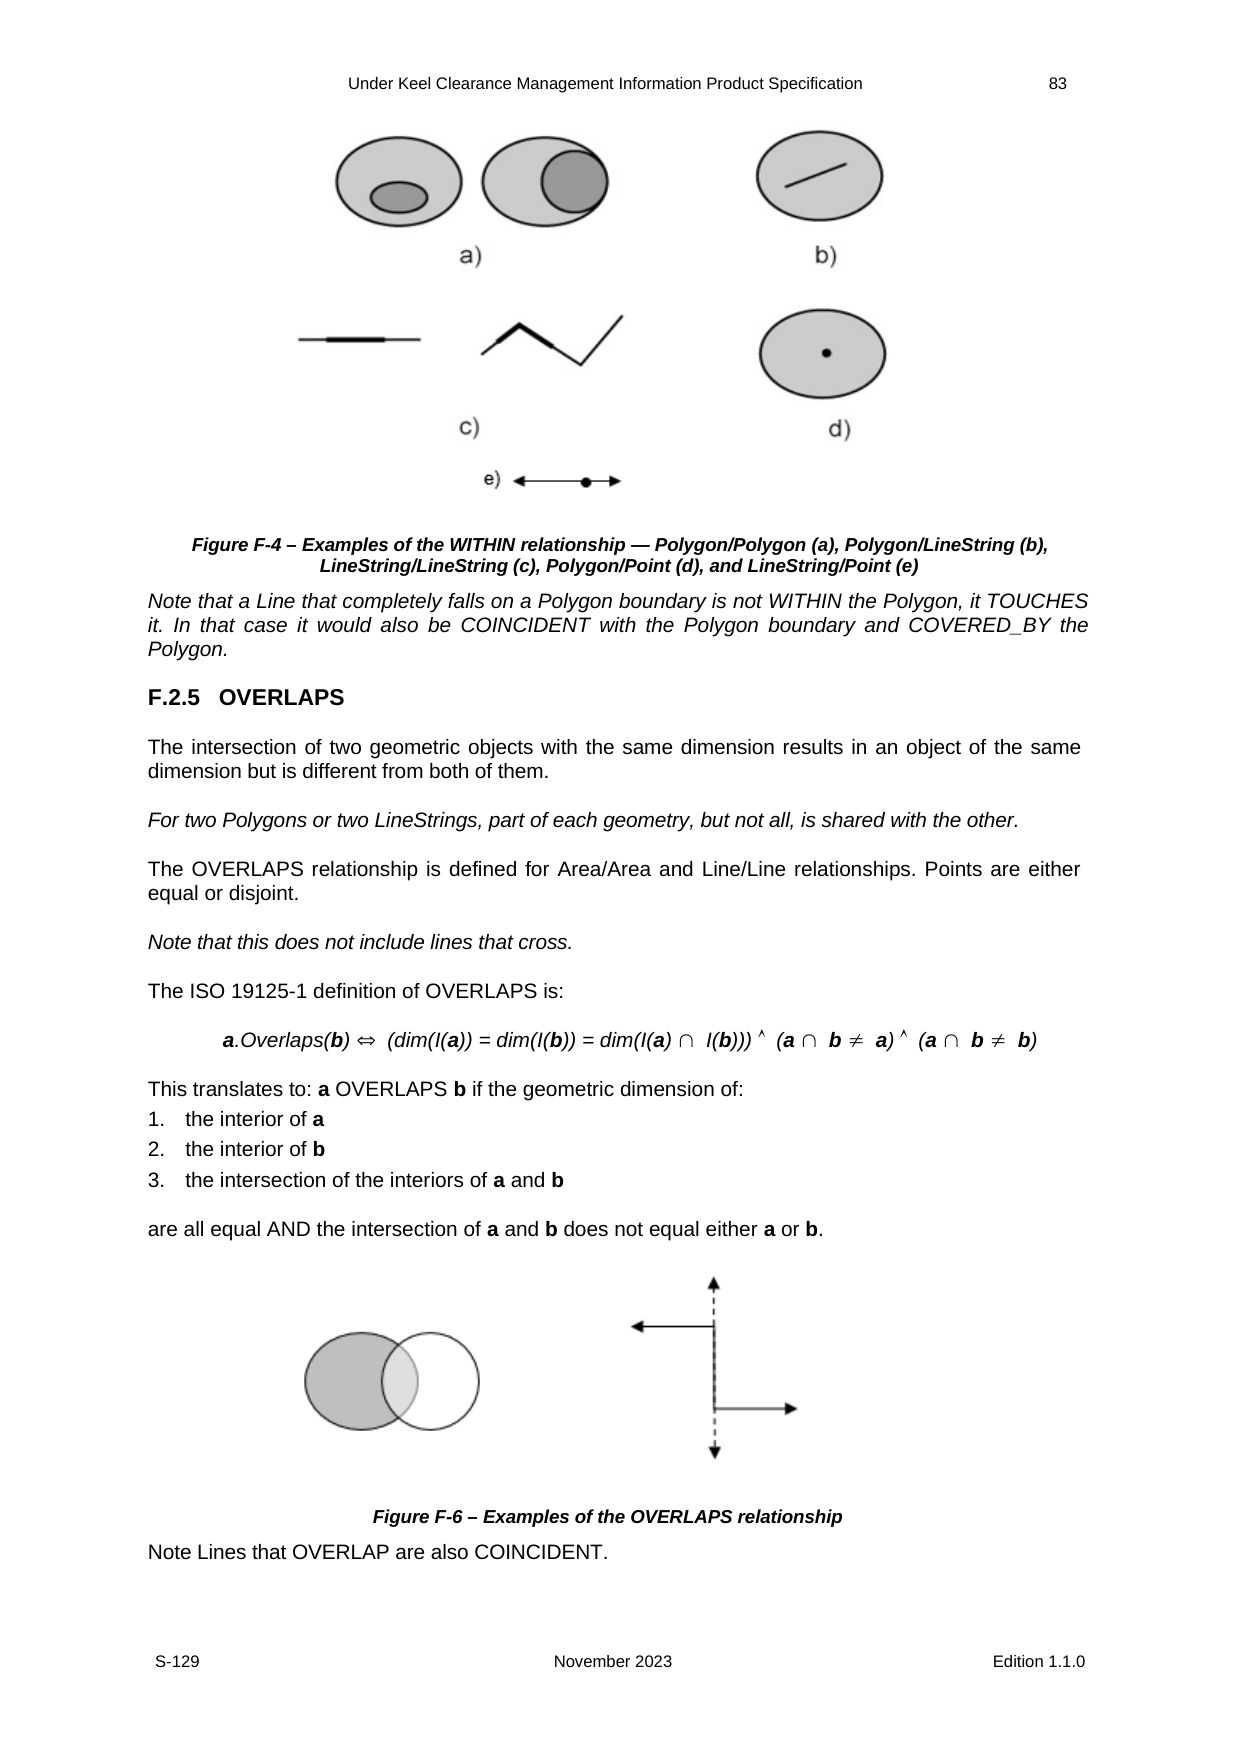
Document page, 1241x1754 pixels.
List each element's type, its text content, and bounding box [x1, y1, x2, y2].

text This translates to: a OVERLAPS b if the geometric dimension of: [148, 1077, 1092, 1101]
text are all equal AND the intersection of a and b does not equal either a or b. [148, 1216, 1092, 1240]
text Note that this does not include lines that cross. [148, 930, 1082, 954]
text a.Overlaps(b) (dim(I(a)) = dim(I(b)) = dim(I(a) I(b))) (a b a) (a b b) [148, 1028, 1092, 1052]
text Note that a Line that completely falls on a Polygon boundary is not WITHIN the Polygon, it TOUCHES it. In that case it would also be COINCIDENT with the Polygon boundary and COVERED_BY the Polygon. [148, 589, 1092, 661]
list the interior of a [148, 1107, 1092, 1131]
list the interior of b [148, 1137, 1092, 1161]
list the intersection of the interiors of a and b [148, 1167, 1092, 1191]
text Figure F-6 – Examples of the OVERLAPS relationship [298, 1506, 1092, 1528]
subtitle OVERLAPS [148, 686, 1092, 710]
text For two Polygons or two LineStrings, part of each geometry, but not all, is shared with the other. [148, 808, 1082, 832]
text The ISO 19125-1 definition of OVERLAPS is: [148, 979, 1092, 1003]
text The OVERLAPS relationship is defined for Area/Area and Line/Line relationships. Points are either equal or disjoint. [148, 857, 1082, 905]
picture [289, 118, 942, 509]
text Note Lines that OVERLAP are also COINCIDENT. [148, 1540, 1082, 1564]
text Figure F-4 – Examples of the WITHIN relationship — Polygon/Polygon (a), Polygon/LineString (b), LineString/LineString (c), Polygon/Point (d), and LineString/Point (e) [148, 533, 1092, 577]
text The intersection of two geometric objects with the same dimension results in an object of the same dimension but is different from both of them. [148, 735, 1082, 783]
picture [289, 1265, 818, 1481]
